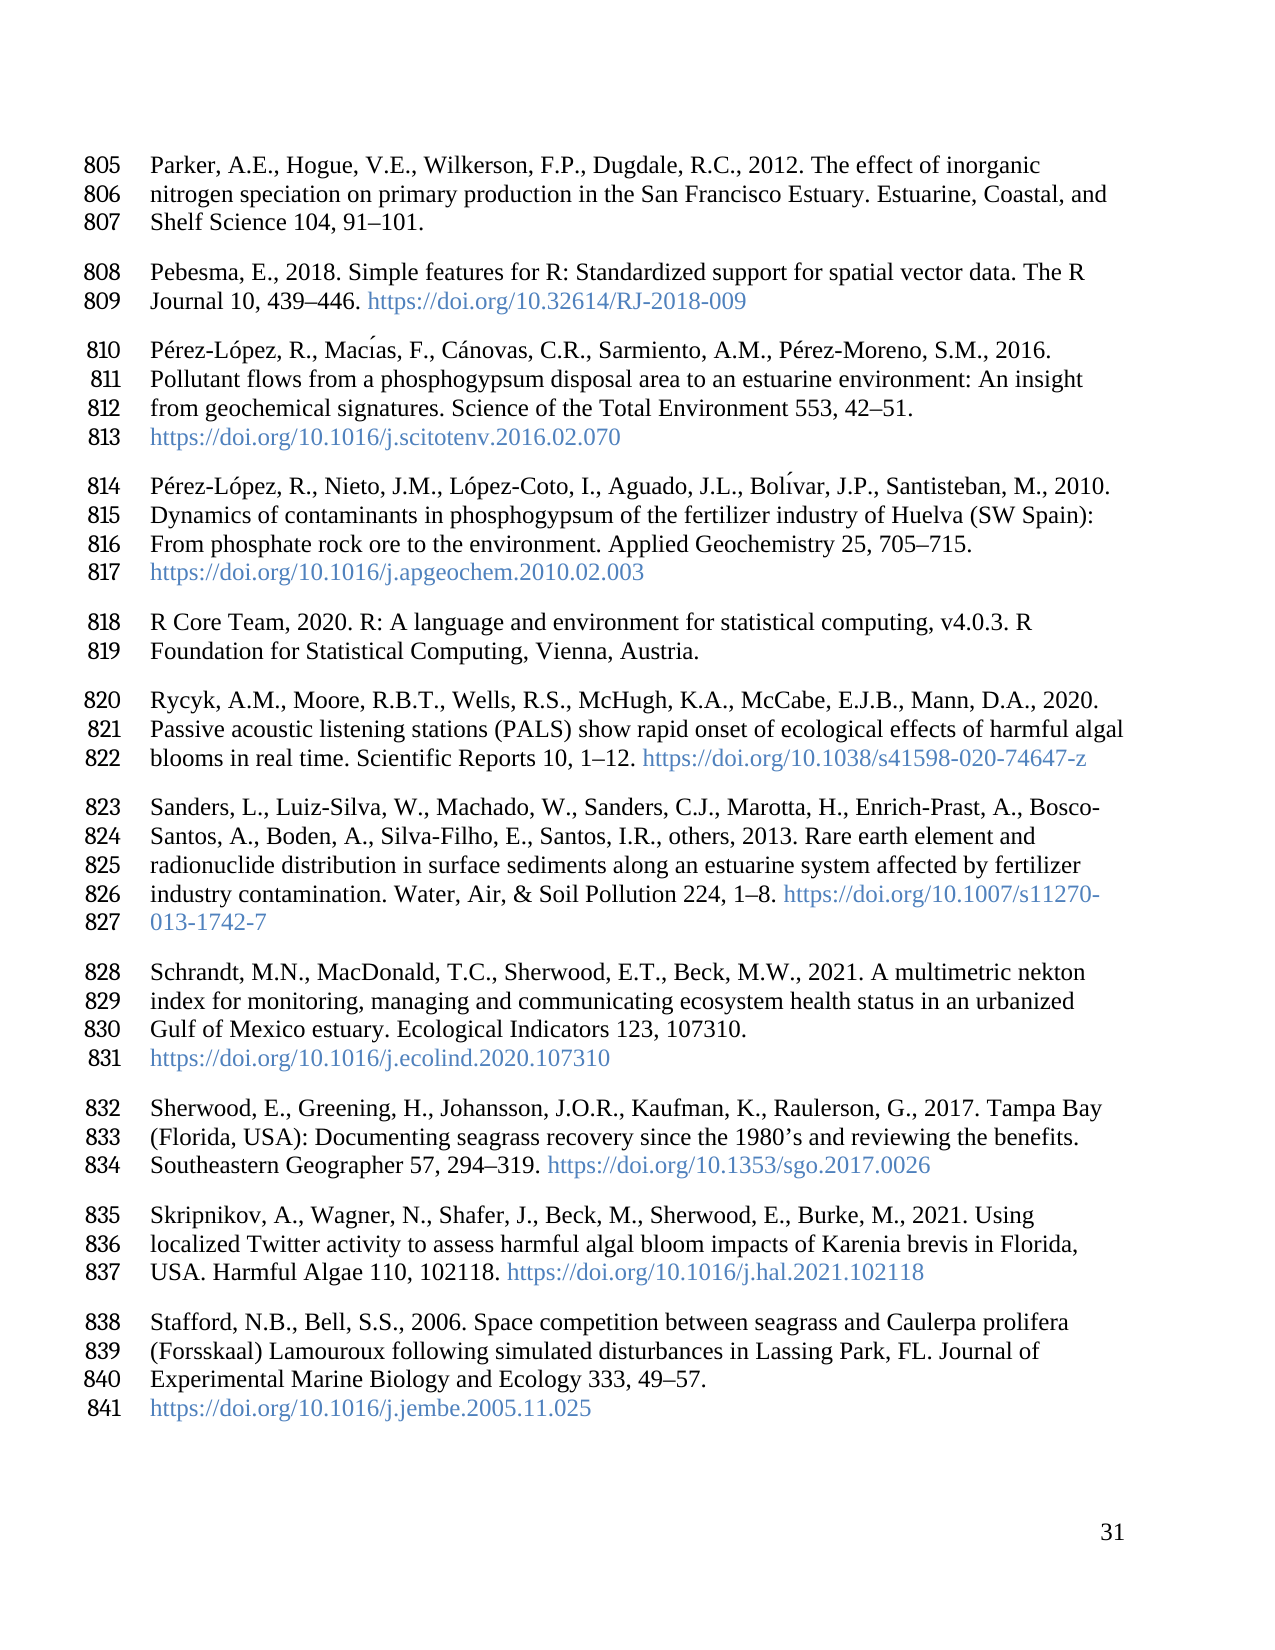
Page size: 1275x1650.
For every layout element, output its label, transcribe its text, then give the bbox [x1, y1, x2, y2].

text Pebesma, E., 2018. Simple features for R: Standardized support for spatial vector data. The R Journal 10, 439–446. https://doi.org/10.32614/RJ-2018-009 [150, 257, 1125, 314]
text R Core Team, 2020. R: A language and environment for statistical computing, v4.0.3. R Foundation for Statistical Computing, Vienna, Austria. [150, 607, 1125, 664]
text Schrandt, M.N., MacDonald, T.C., Sherwood, E.T., Beck, M.W., 2021. A multimetric nekton index for monitoring, managing and communicating ecosystem health status in an urbanized Gulf of Mexico estuary. Ecological Indicators 123, 107310. https://doi.org/10.1016/j.ecolind.2020.107310 [150, 957, 1125, 1072]
text Stafford, N.B., Bell, S.S., 2006. Space competition between seagrass and Caulerpa prolifera (Forsskaal) Lamouroux following simulated disturbances in Lassing Park, FL. Journal of Experimental Marine Biology and Ecology 333, 49–57. https://doi.org/10.1016/j.jembe.2005.11.025 [150, 1307, 1125, 1422]
text Pérez-López, R., Macı́as, F., Cánovas, C.R., Sarmiento, A.M., Pérez-Moreno, S.M., 2016. Pollutant flows from a phosphogypsum disposal area to an estuarine environment: An insight from geochemical signatures. Science of the Total Environment 553, 42–51. https://doi.org/10.1016/j.scitotenv.2016.02.070 [150, 335, 1125, 450]
text Rycyk, A.M., Moore, R.B.T., Wells, R.S., McHugh, K.A., McCabe, E.J.B., Mann, D.A., 2020. Passive acoustic listening stations (PALS) show rapid onset of ecological effects of harmful algal blooms in real time. Scientific Reports 10, 1–12. https://doi.org/10.1038/s41598-020-74647-z [150, 685, 1125, 772]
text Sherwood, E., Greening, H., Johansson, J.O.R., Kaufman, K., Raulerson, G., 2017. Tampa Bay (Florida, USA): Documenting seagrass recovery since the 1980’s and reviewing the benefits. Southeastern Geographer 57, 294–319. https://doi.org/10.1353/sgo.2017.0026 [150, 1093, 1125, 1179]
text Sanders, L., Luiz-Silva, W., Machado, W., Sanders, C.J., Marotta, H., Enrich-Prast, A., Bosco-Santos, A., Boden, A., Silva-Filho, E., Santos, I.R., others, 2013. Rare earth element and radionuclide distribution in surface sediments along an estuarine system affected by fertilizer industry contamination. Water, Air, & Soil Pollution 224, 1–8. https://doi.org/10.1007/s11270-013-1742-7 [150, 792, 1125, 936]
text Skripnikov, A., Wagner, N., Shafer, J., Beck, M., Sherwood, E., Burke, M., 2021. Using localized Twitter activity to assess harmful algal bloom impacts of Karenia brevis in Florida, USA. Harmful Algae 110, 102118. https://doi.org/10.1016/j.hal.2021.102118 [150, 1200, 1125, 1286]
text Parker, A.E., Hogue, V.E., Wilkerson, F.P., Dugdale, R.C., 2012. The effect of inorganic nitrogen speciation on primary production in the San Francisco Estuary. Estuarine, Coastal, and Shelf Science 104, 91–101. [150, 150, 1125, 236]
text Pérez-López, R., Nieto, J.M., López-Coto, I., Aguado, J.L., Bolı́var, J.P., Santisteban, M., 2010. Dynamics of contaminants in phosphogypsum of the fertilizer industry of Huelva (SW Spain): From phosphate rock ore to the environment. Applied Geochemistry 25, 705–715. https://doi.org/10.1016/j.apgeochem.2010.02.003 [150, 471, 1125, 586]
